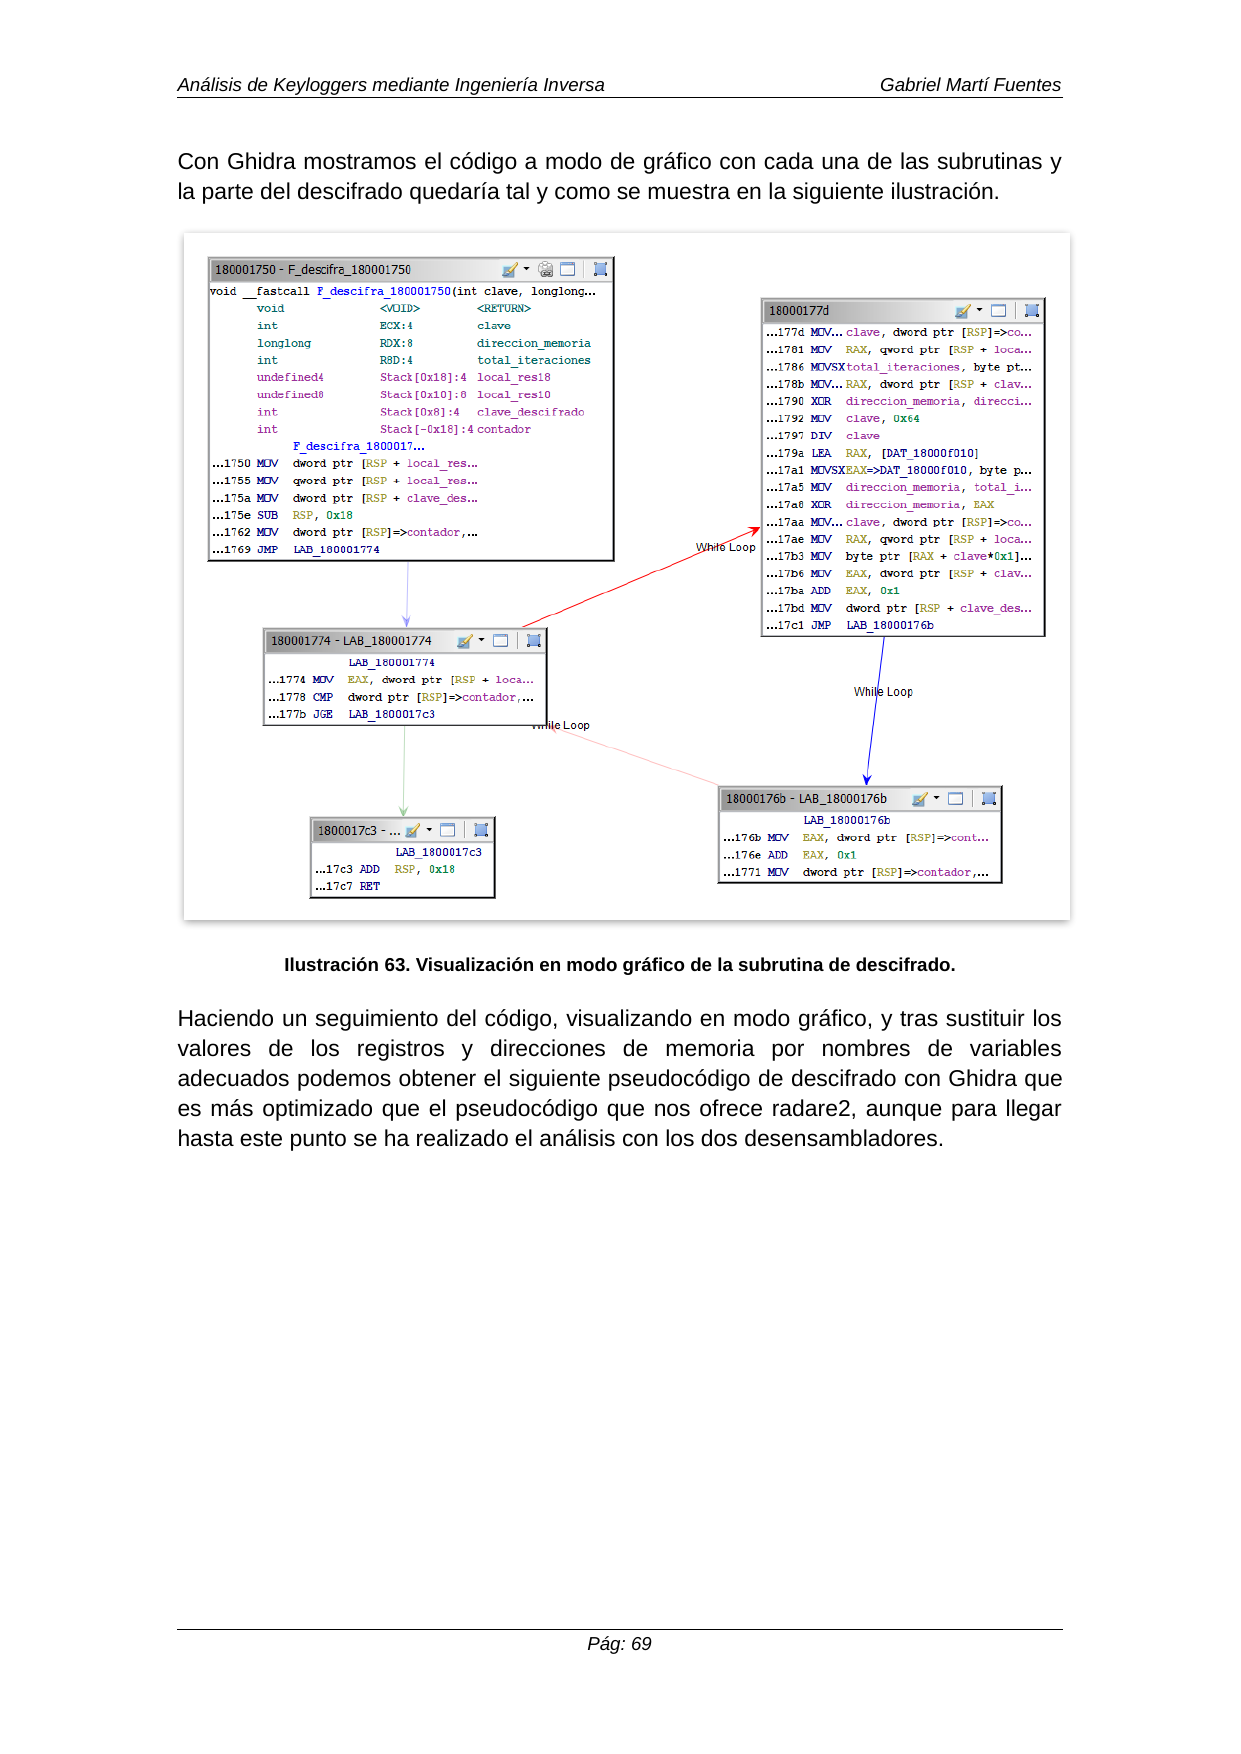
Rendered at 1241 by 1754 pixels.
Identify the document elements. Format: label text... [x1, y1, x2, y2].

text Haciendo un seguimiento del código, visualizando en modo gráfico, y tras sustituir los valores de los registros y direcciones de memoria por nombres de variables adecuados podemos obtener el siguiente pseudocódigo de descifrado con Ghidra que es más optimizado que el pseudocódigo que nos ofrece radare2, aunque para llegar hasta este punto se ha realizado el análisis con los dos desensambladores. [177, 1004, 1063, 1152]
picture [199, 248, 1055, 906]
text Con Ghidra mostramos el código a modo de gráfico con cada una de las subrutinas y la parte del descifrado quedaría tal y como se muestra en la siguiente ilustración. [177, 148, 1063, 204]
